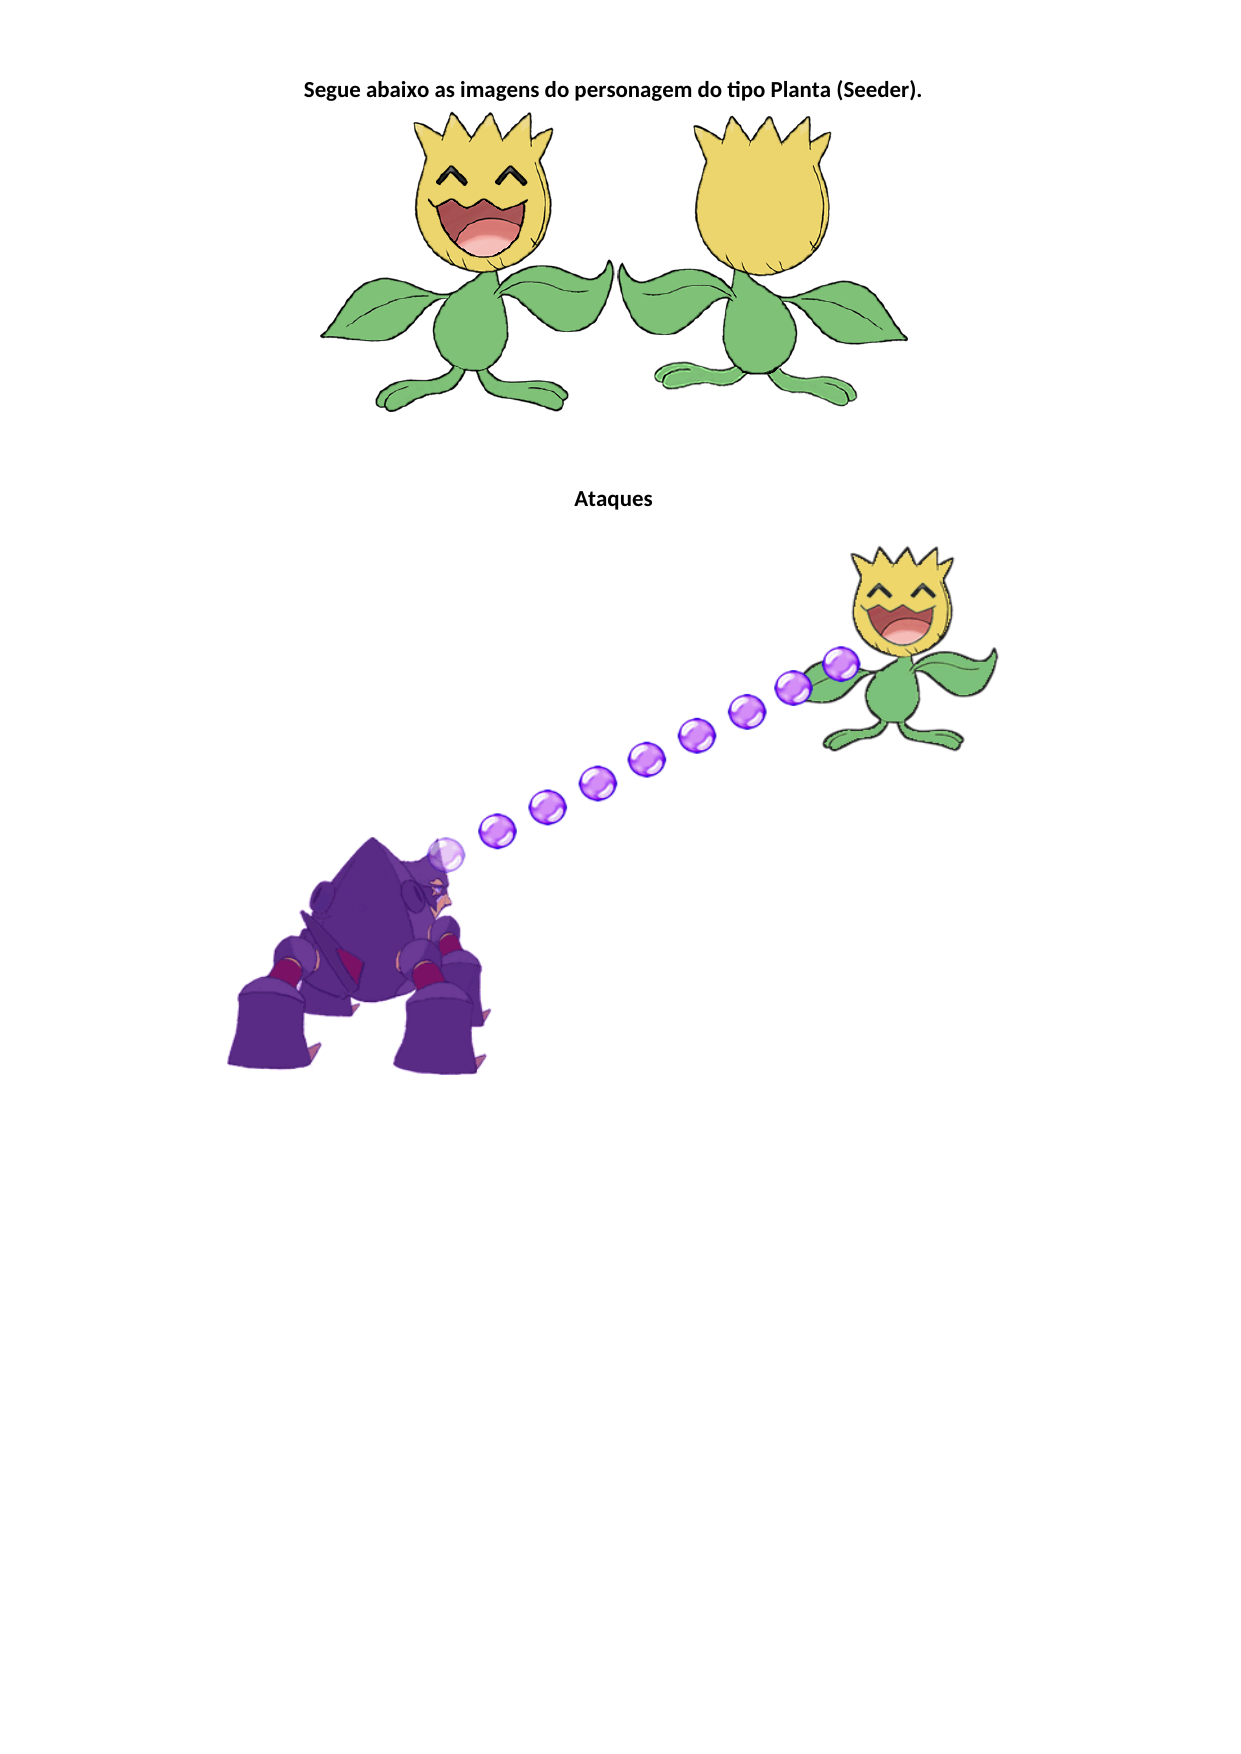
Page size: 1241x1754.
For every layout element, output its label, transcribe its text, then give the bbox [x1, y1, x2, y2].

text Ataques [75, 484, 1152, 512]
text Segue abaixo as imagens do personagem do tipo Planta (Seeder). [75, 75, 1152, 103]
picture [319, 107, 908, 415]
picture [163, 515, 1064, 1112]
